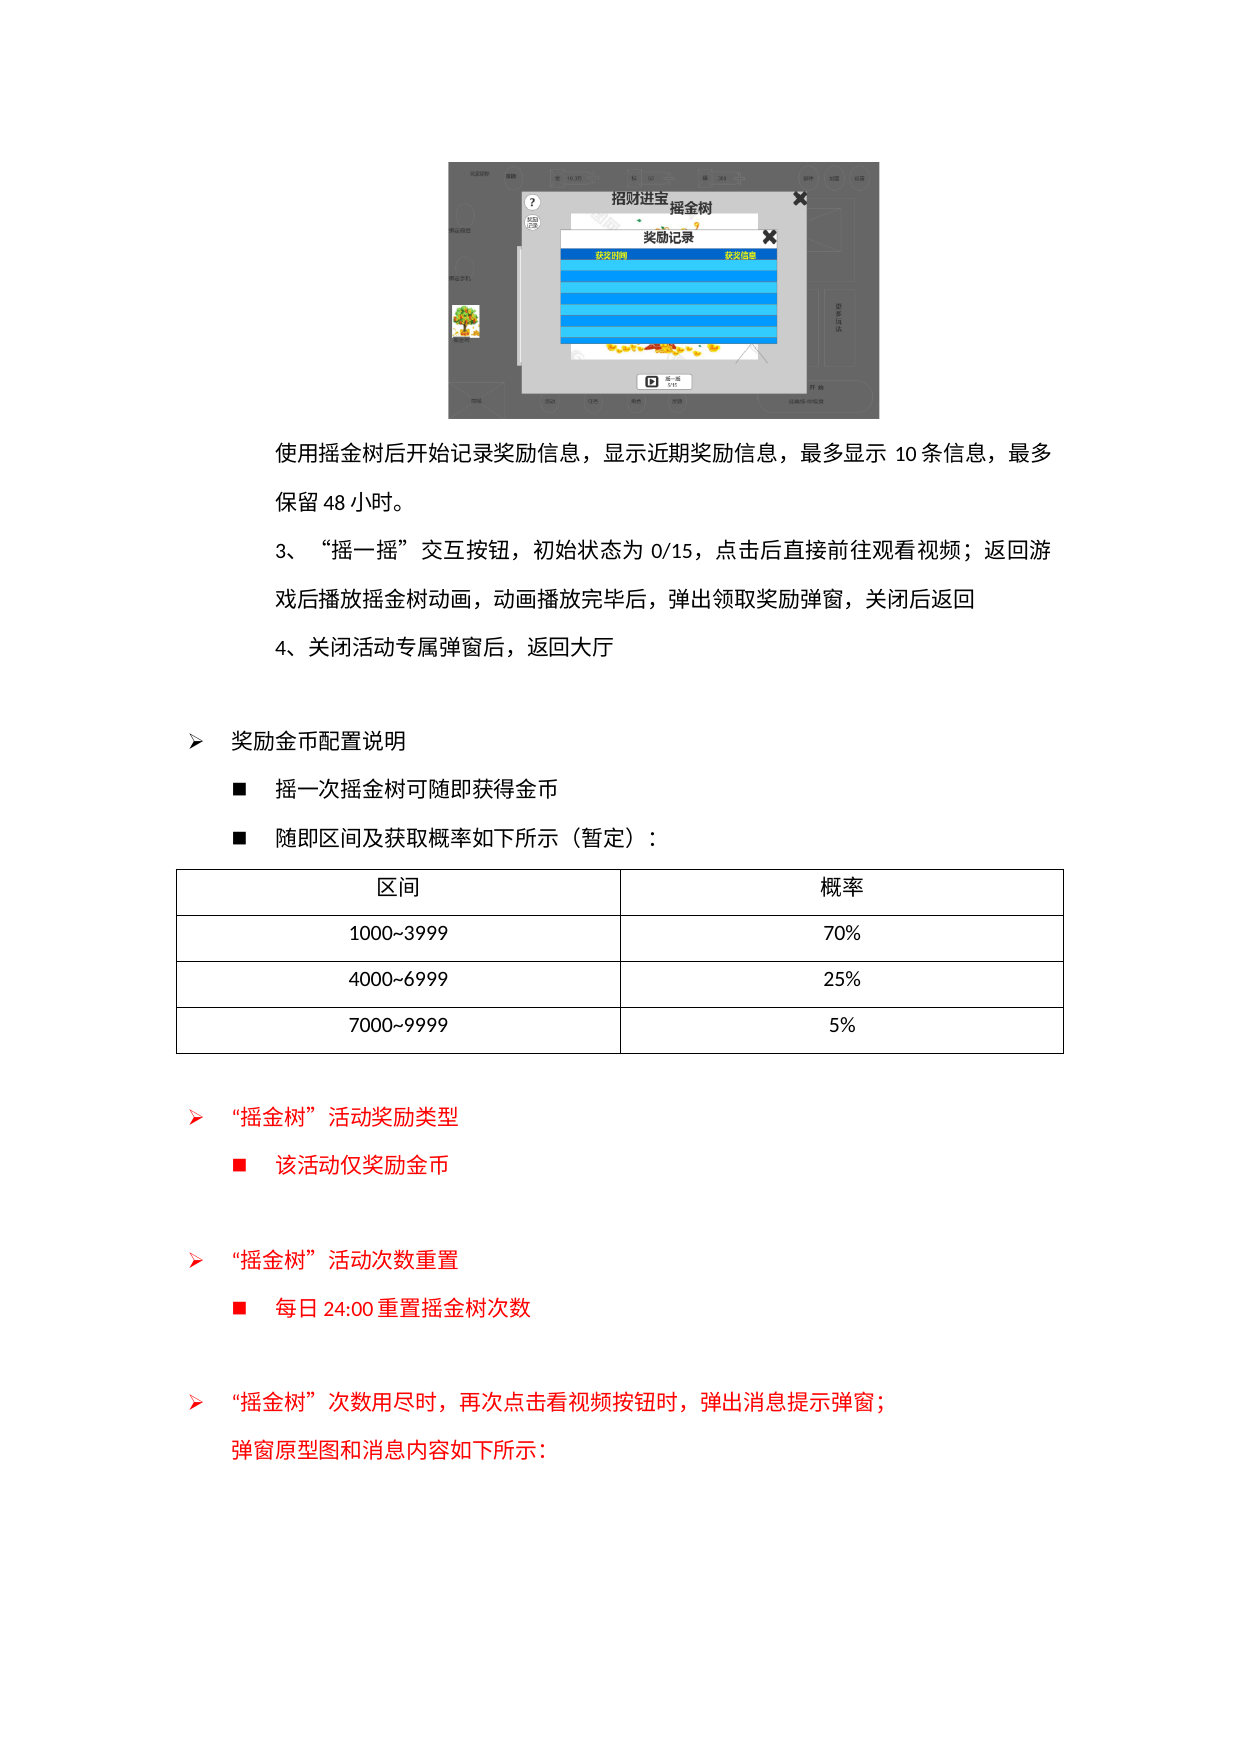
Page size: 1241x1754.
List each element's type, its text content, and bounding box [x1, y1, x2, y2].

table_cell 25% [621, 962, 1063, 1007]
list 3、“摇一摇”交互按钮，初始状态为0/15，点击后直接前往观看视频；返回游戏后播放摇金树动画，动画播放完毕后，弹出领取奖励弹窗，关闭后返回 [275, 532, 1053, 614]
list 随即区间及获取概率如下所示（暂定）： [231, 820, 1053, 853]
list “摇金树”活动奖励类型 [187, 1100, 1053, 1132]
list 使用摇金树后开始记录奖励信息，显示近期奖励信息，最多显示10条信息，最多保留48小时。 [275, 435, 1053, 517]
table_cell 1000~3999 [177, 916, 620, 961]
list “摇金树”次数用尽时，再次点击看视频按钮时，弹出消息提示弹窗； [187, 1385, 1053, 1417]
list 摇一次摇金树可随即获得金币 [231, 772, 1053, 804]
picture [448, 162, 880, 419]
table_cell 5% [621, 1008, 1063, 1053]
table_header 概率 [621, 870, 1063, 915]
list 4、关闭活动专属弹窗后，返回大厅 [231, 629, 1053, 662]
list 该活动仅奖励金币 [231, 1148, 1053, 1181]
table_cell 7000~9999 [177, 1008, 620, 1053]
table_header 区间 [177, 870, 620, 915]
table_cell 4000~6999 [177, 962, 620, 1007]
list 弹窗原型图和消息内容如下所示： [187, 1433, 1053, 1466]
list “摇金树”活动次数重置 [187, 1242, 1053, 1275]
list 每日24:00重置摇金树次数 [231, 1291, 1053, 1323]
list 奖励金币配置说明 [187, 724, 1053, 756]
table_cell 70% [621, 916, 1063, 961]
